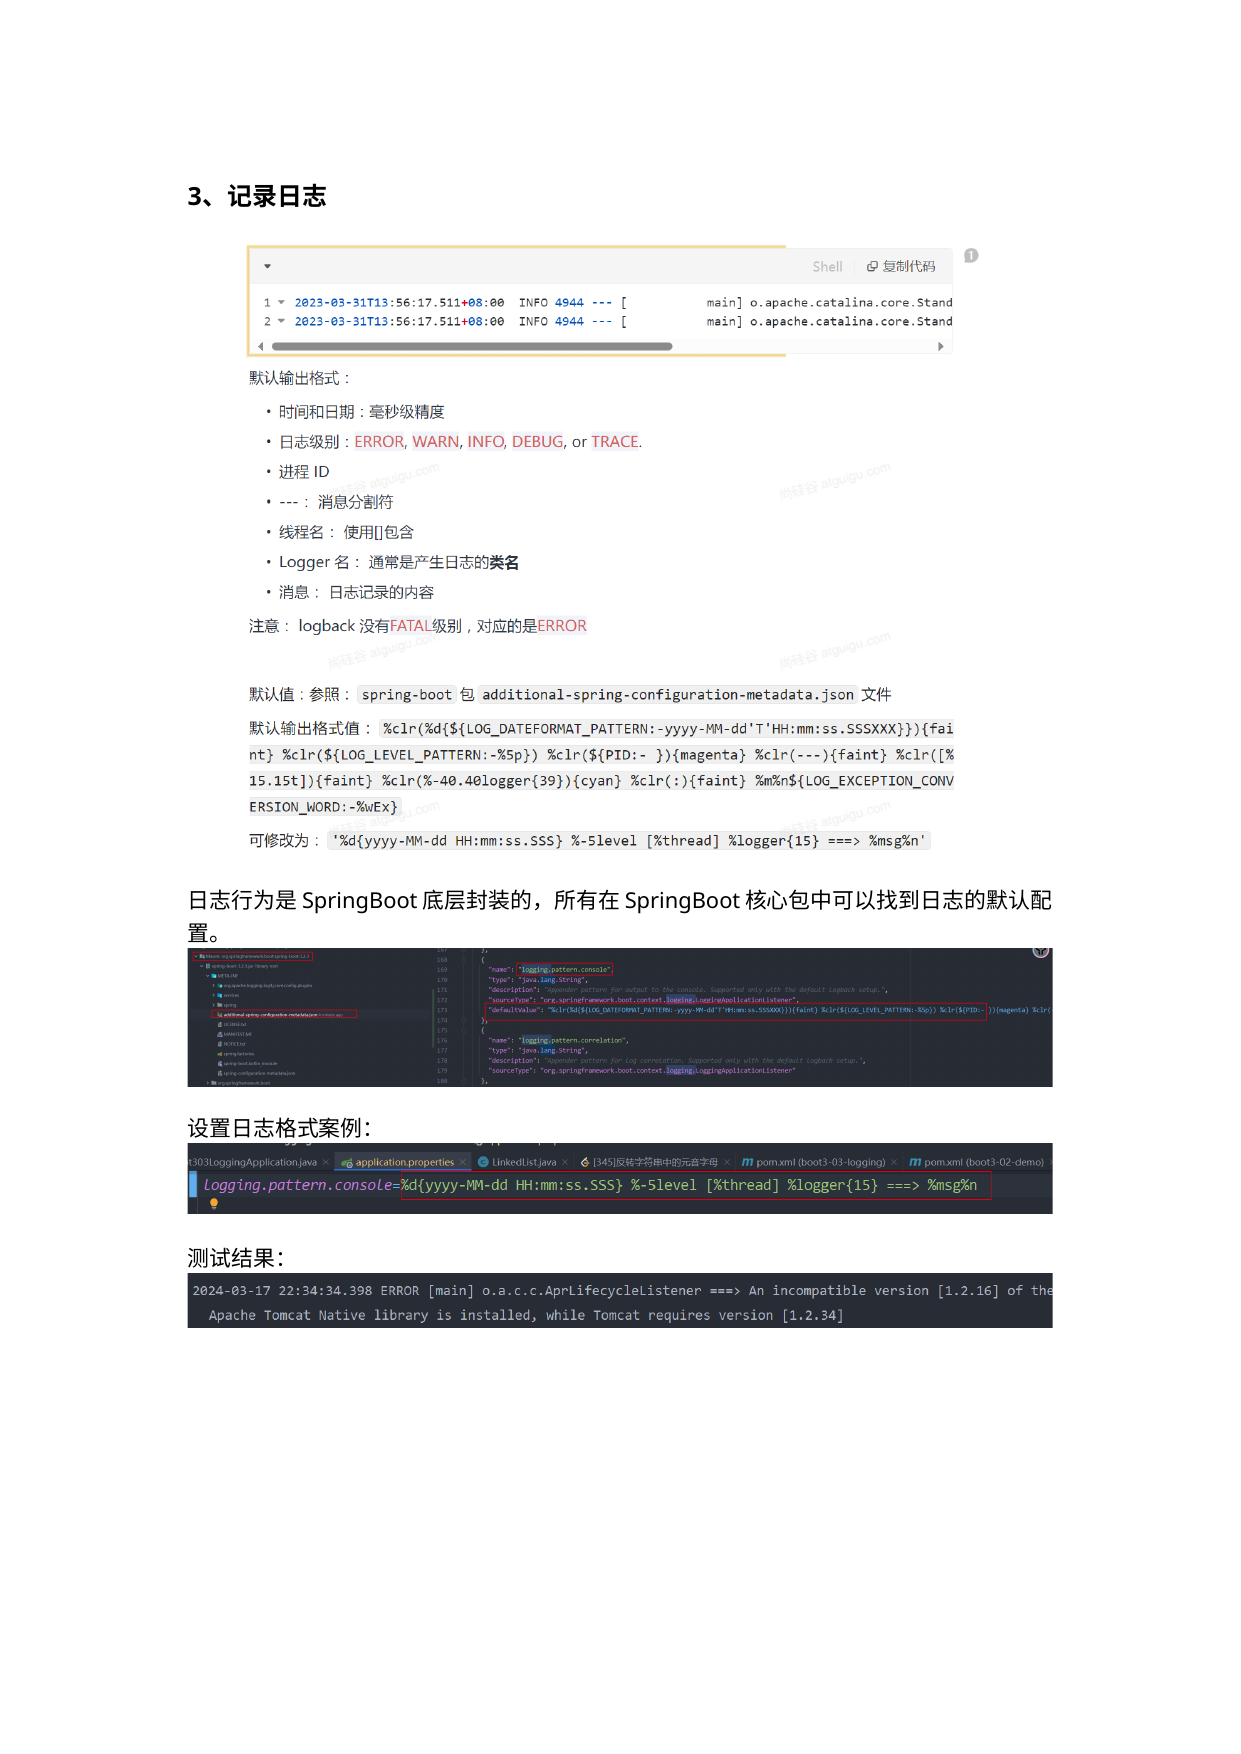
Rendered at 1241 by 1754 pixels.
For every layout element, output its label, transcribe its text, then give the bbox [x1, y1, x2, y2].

picture [187, 233, 1053, 864]
subtitle 3、记录日志 [187, 162, 1053, 227]
text 日志行为是SpringBoot底层封装的，所有在SpringBoot核心包中可以找到日志的默认配置。 [187, 883, 1053, 948]
picture [187, 948, 1053, 1087]
text 设置日志格式案例： [187, 1111, 1053, 1143]
picture [187, 1273, 1053, 1328]
picture [187, 1143, 1053, 1214]
text 测试结果： [187, 1241, 1053, 1273]
